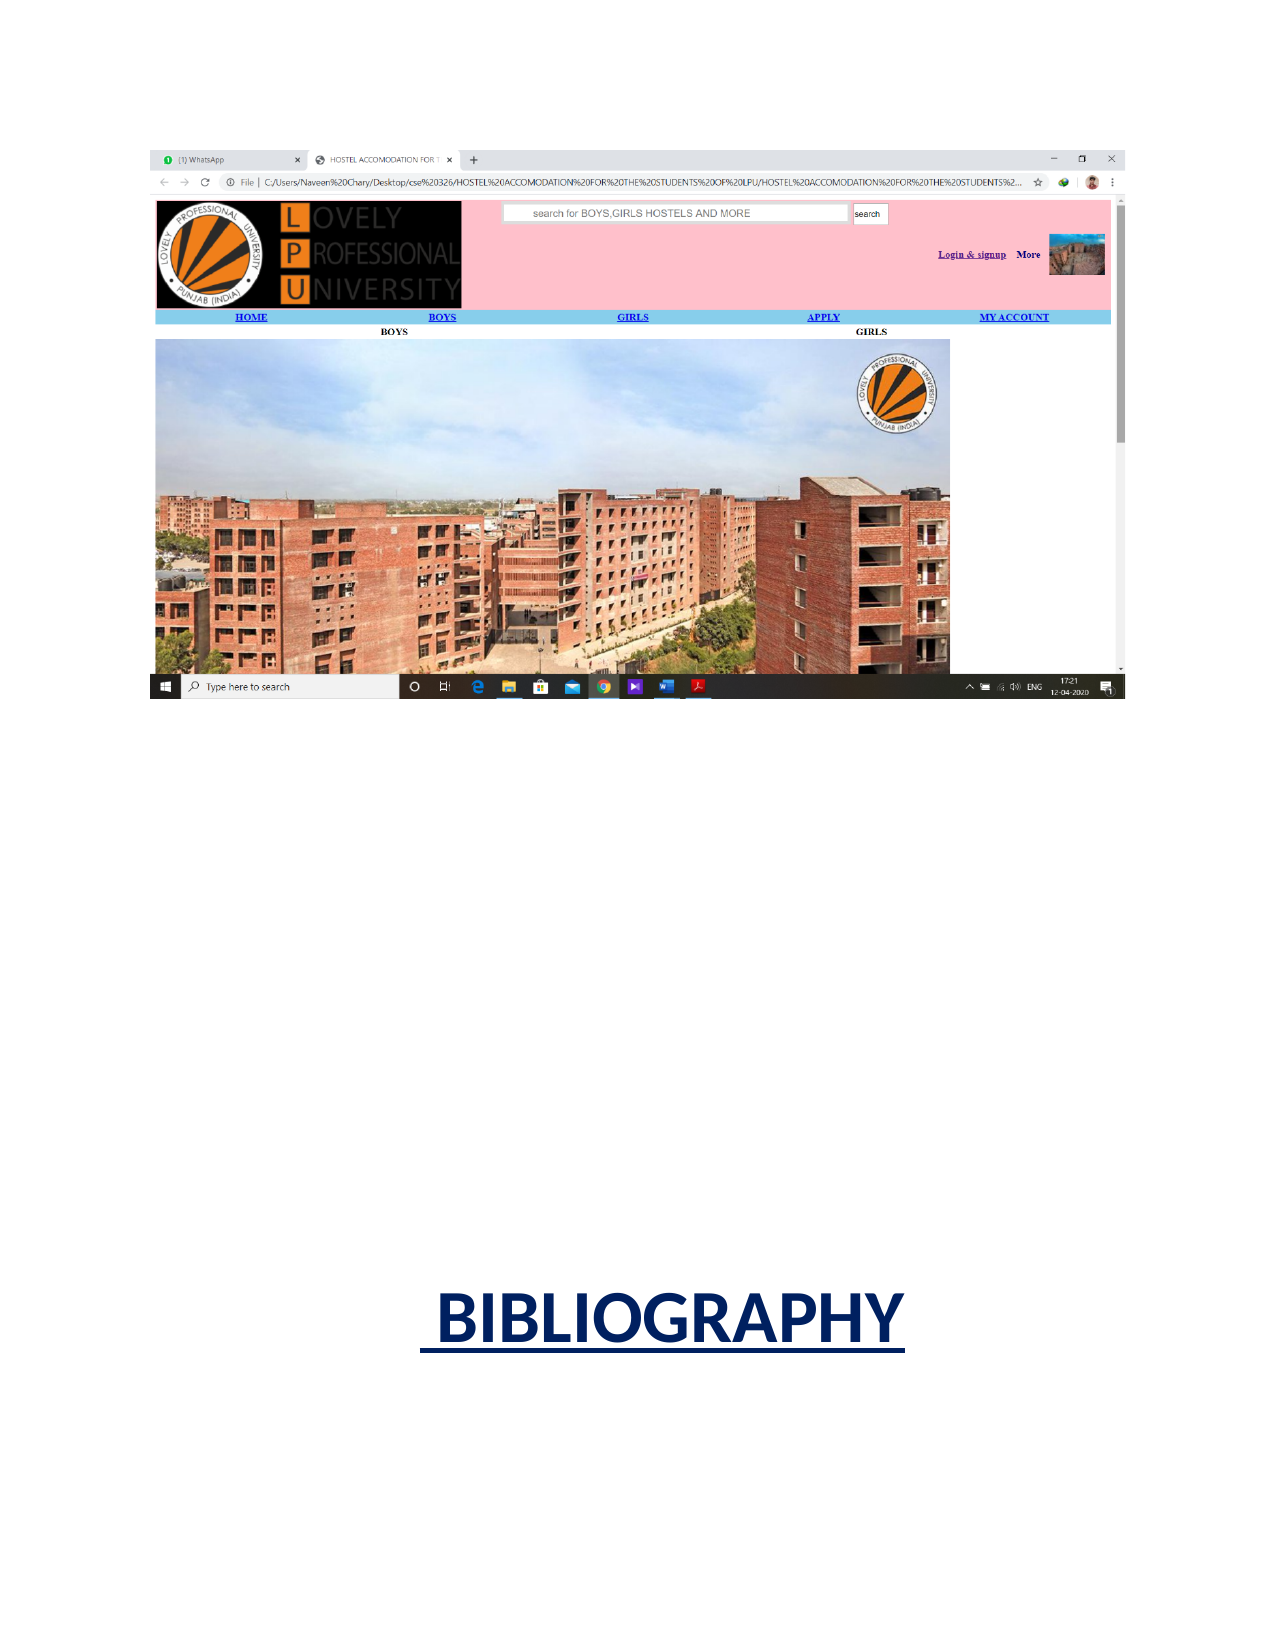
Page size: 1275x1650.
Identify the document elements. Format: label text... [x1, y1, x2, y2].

text BIBLIOGRAPHY [150, 1270, 1125, 1362]
picture [150, 150, 1125, 699]
